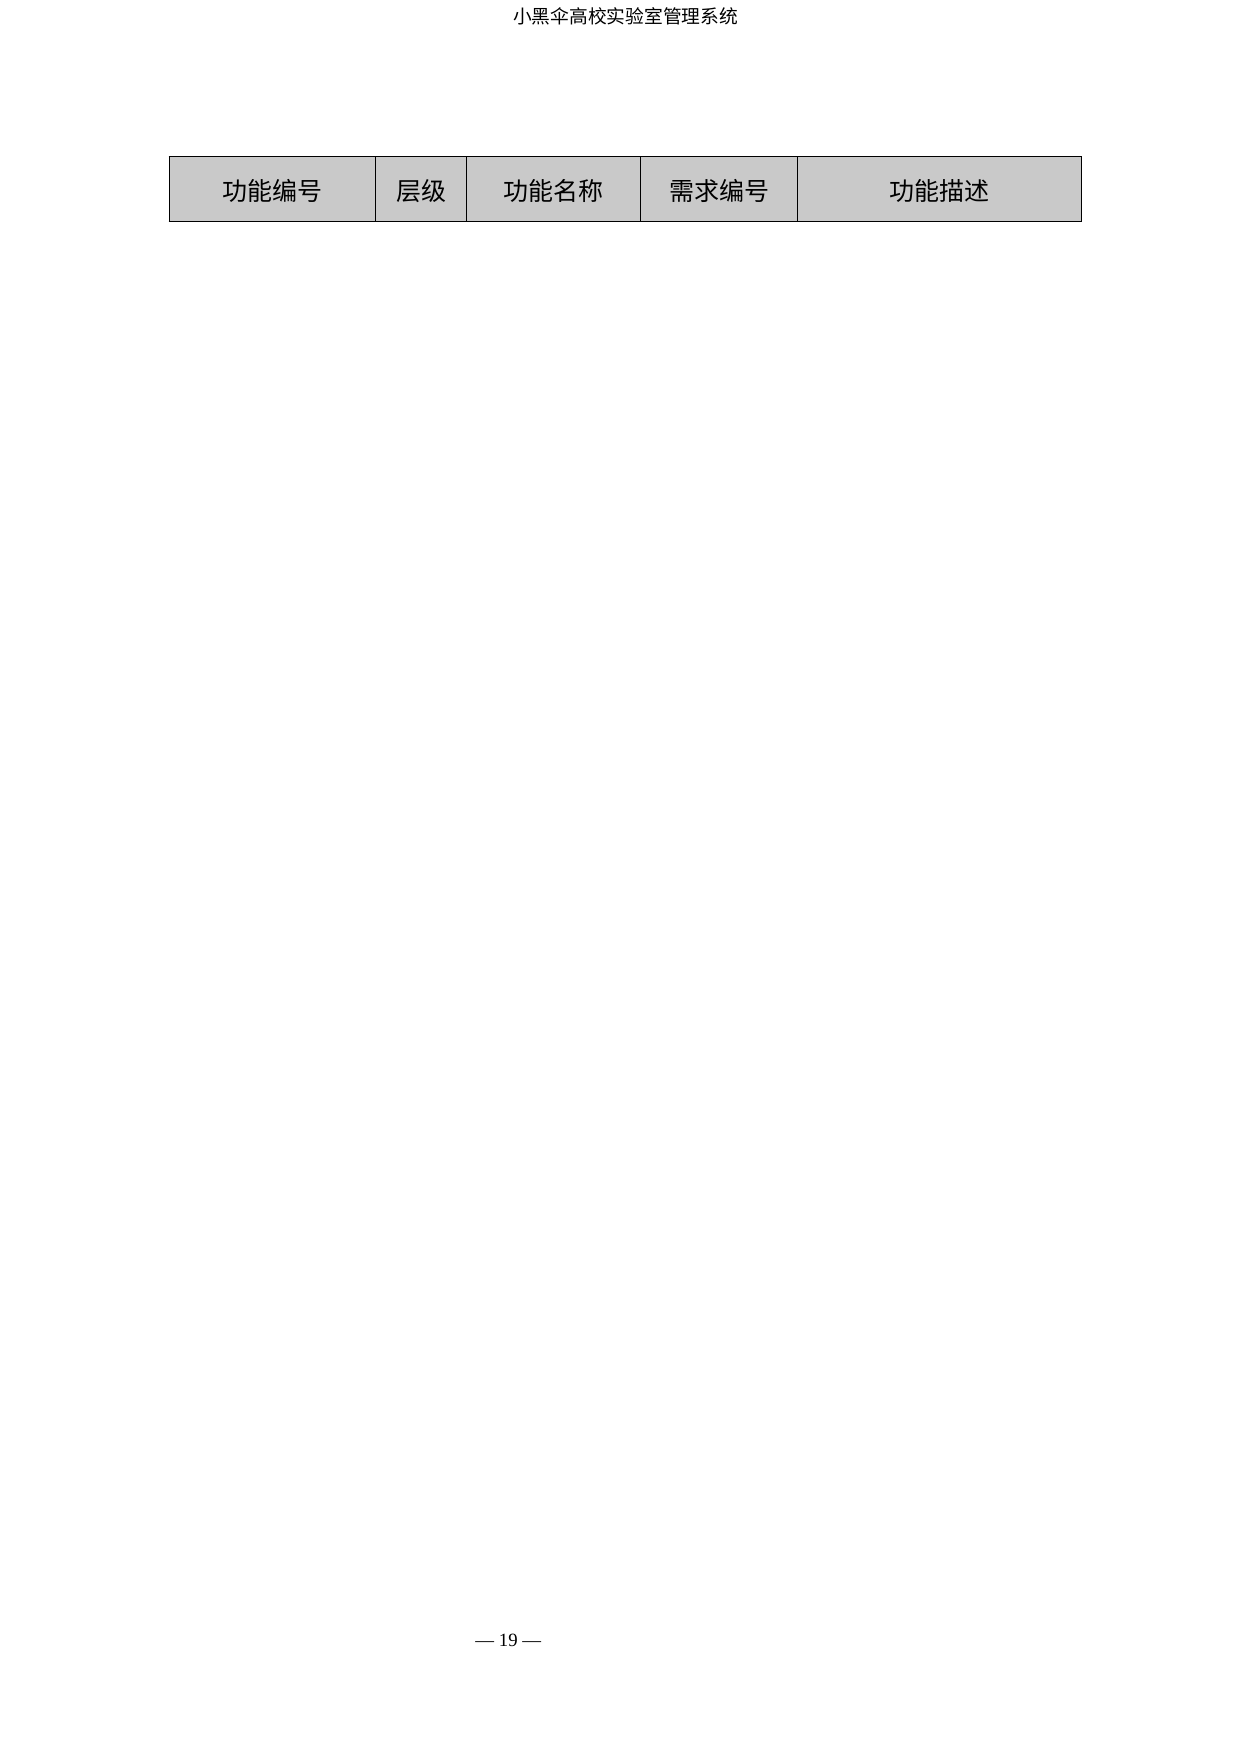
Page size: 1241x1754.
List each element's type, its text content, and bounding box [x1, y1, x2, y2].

table_header 功能描述 [798, 157, 1081, 221]
table_header 功能编号 [170, 157, 375, 221]
table_header 需求编号 [641, 157, 797, 221]
table_header 功能名称 [467, 157, 640, 221]
table_header 层级 [376, 157, 466, 221]
